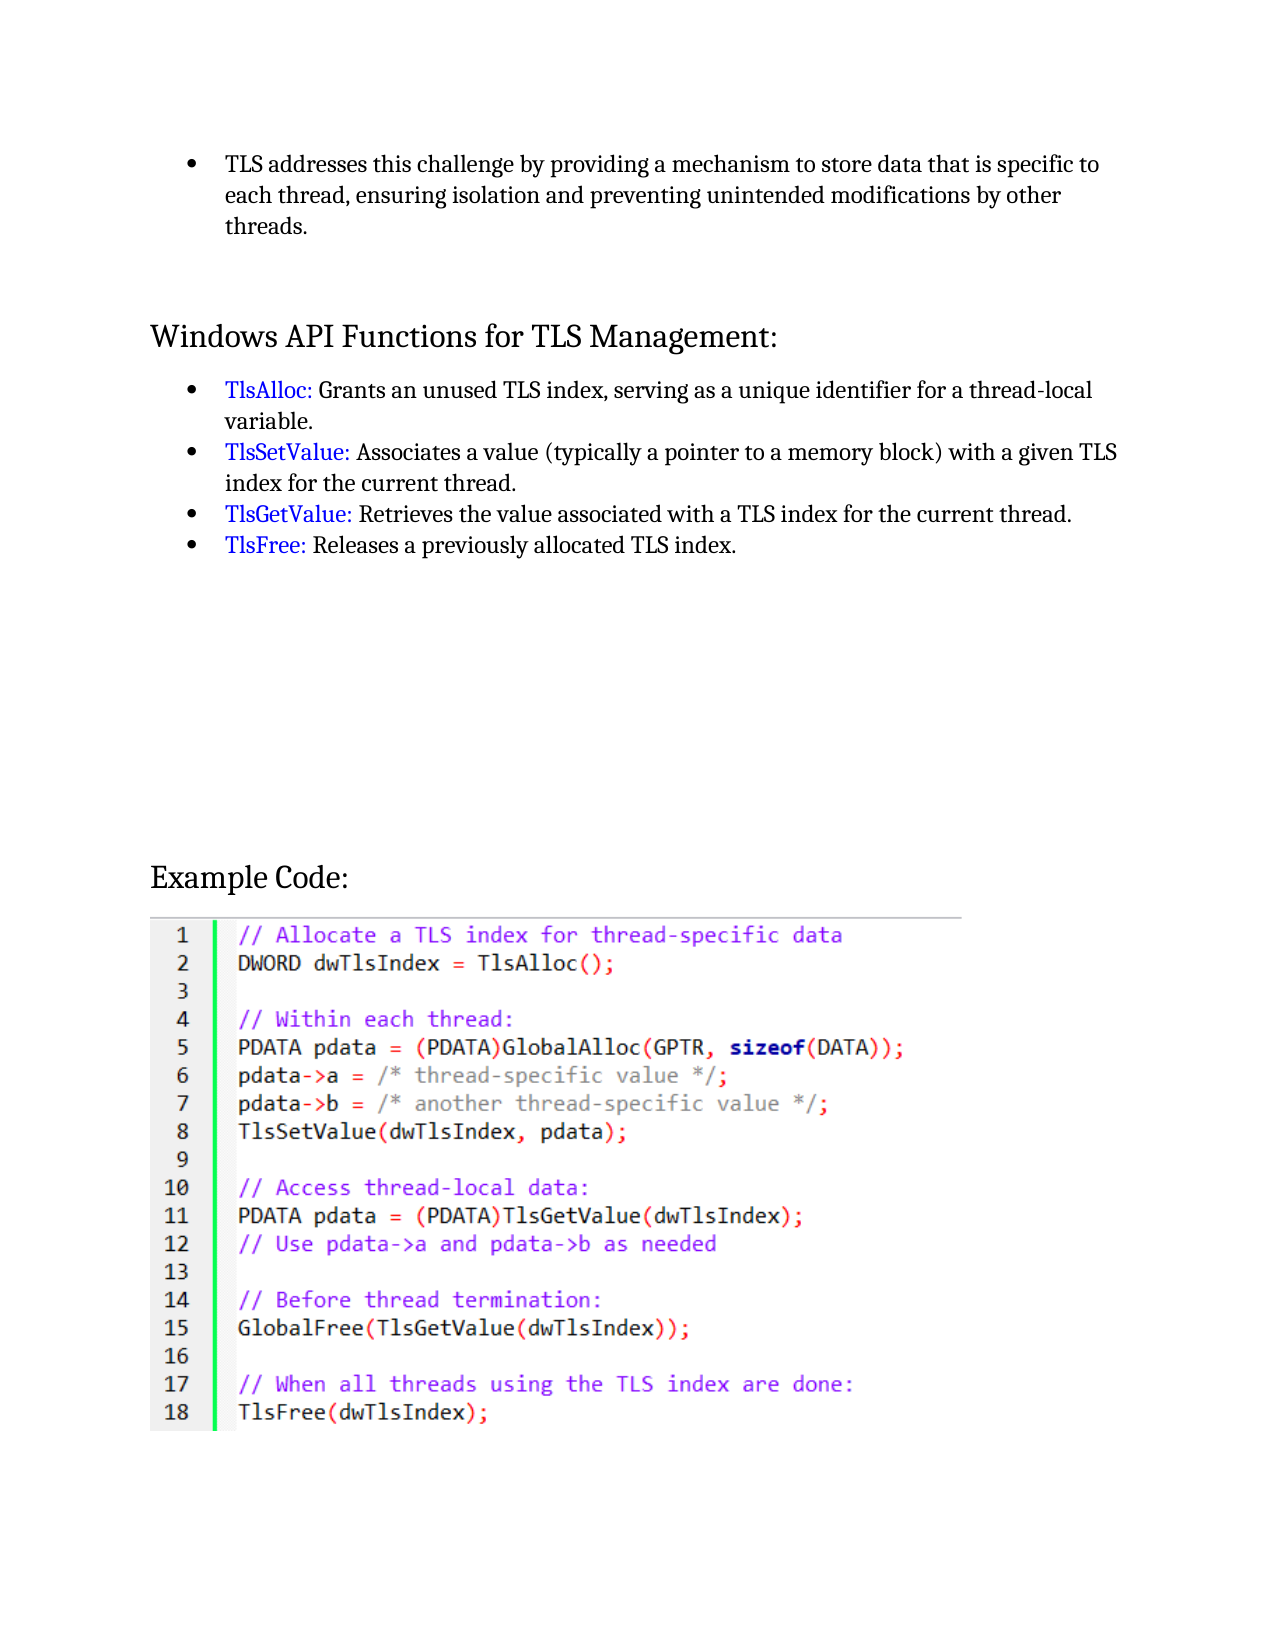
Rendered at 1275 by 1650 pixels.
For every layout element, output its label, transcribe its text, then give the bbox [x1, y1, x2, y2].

text Example Code: [150, 858, 1125, 897]
text Windows API Functions for TLS Management: [150, 318, 1125, 356]
list TlsFree: Releases a previously allocated TLS index. [187, 531, 1125, 560]
list TlsSetValue: Associates a value (typically a pointer to a memory block) with a given TLS index for the current thread. [187, 438, 1125, 498]
list TLS addresses this challenge by providing a mechanism to store data that is specific to each thread, ensuring isolation and preventing unintended modifications by other threads. [187, 150, 1125, 241]
picture [150, 916, 962, 1431]
list TlsAlloc: Grants an unused TLS index, serving as a unique identifier for a thread-local variable. [187, 376, 1125, 436]
list TlsGetValue: Retrieves the value associated with a TLS index for the current thread. [187, 500, 1125, 529]
